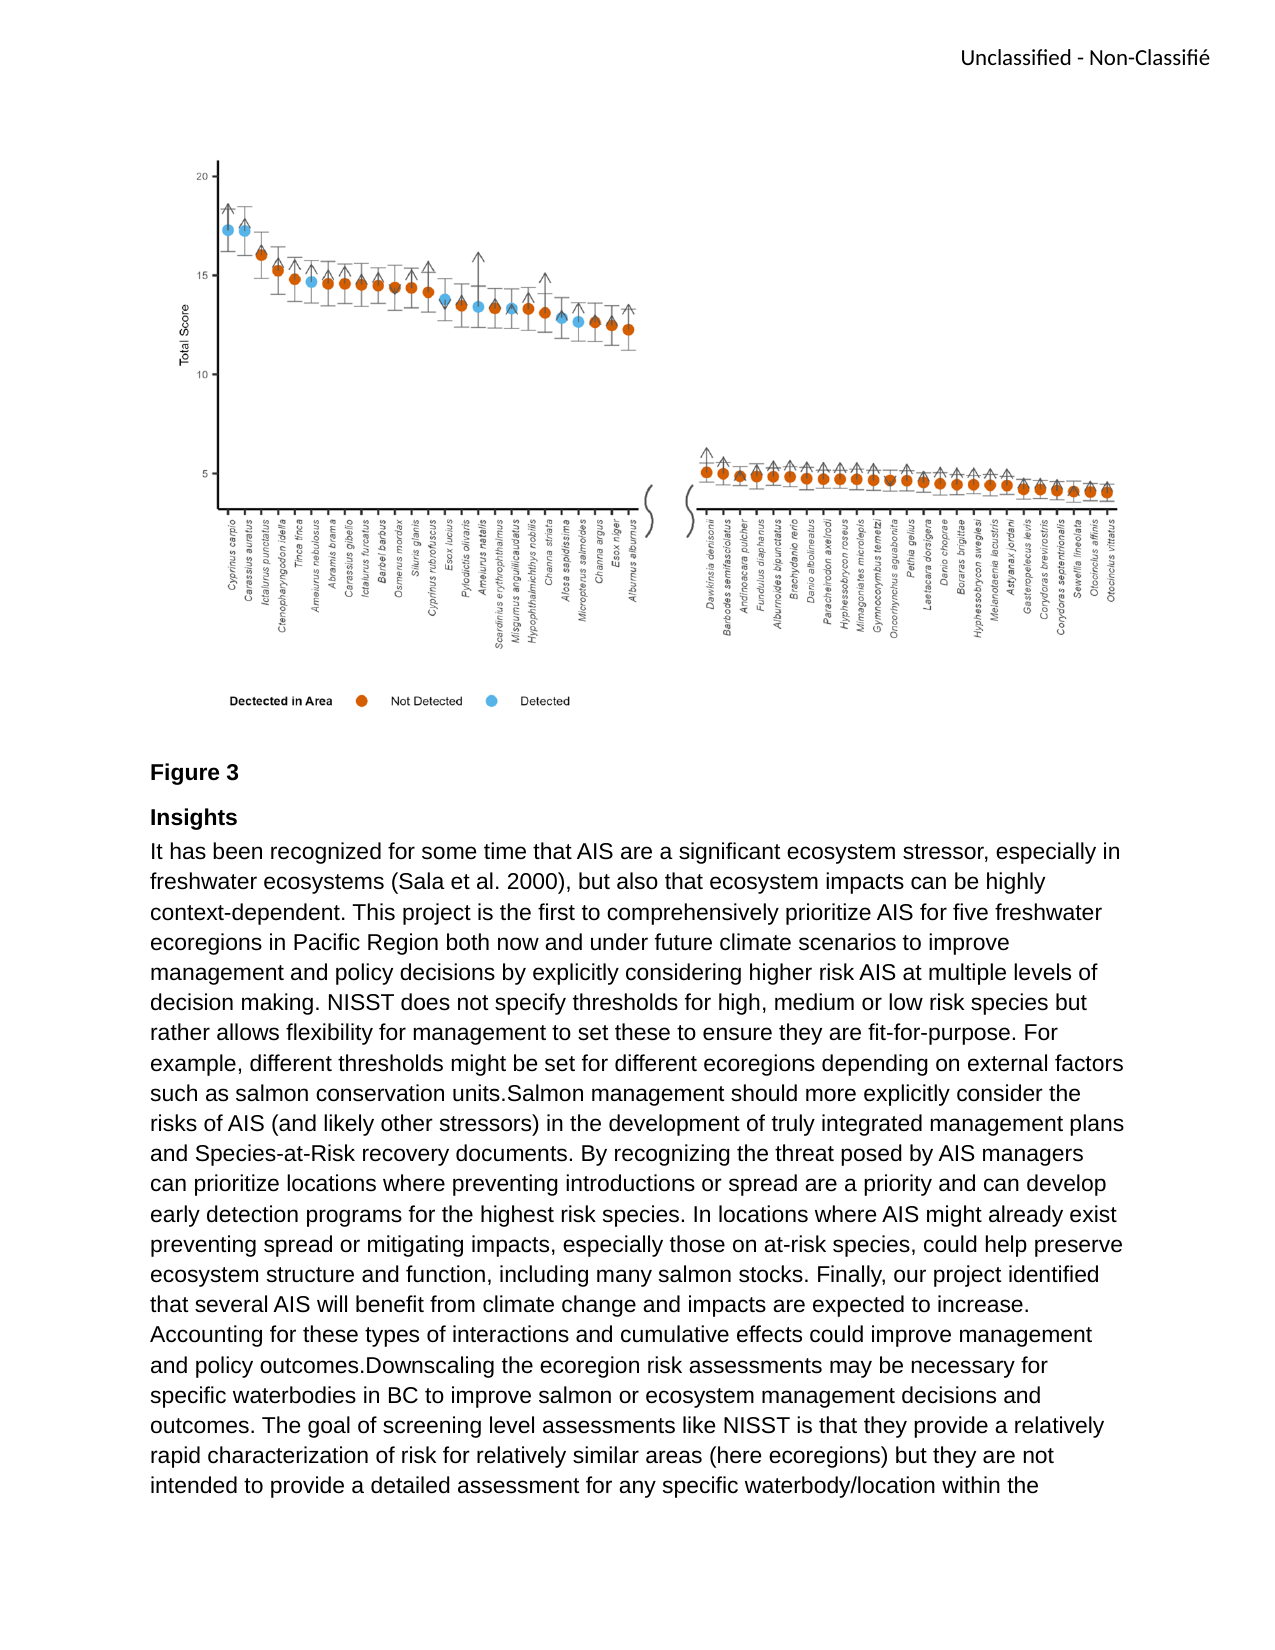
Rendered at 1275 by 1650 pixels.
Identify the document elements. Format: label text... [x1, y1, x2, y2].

subtitle Insights [150, 804, 1125, 830]
picture [168, 150, 1128, 741]
text Figure 3 [150, 759, 1125, 785]
